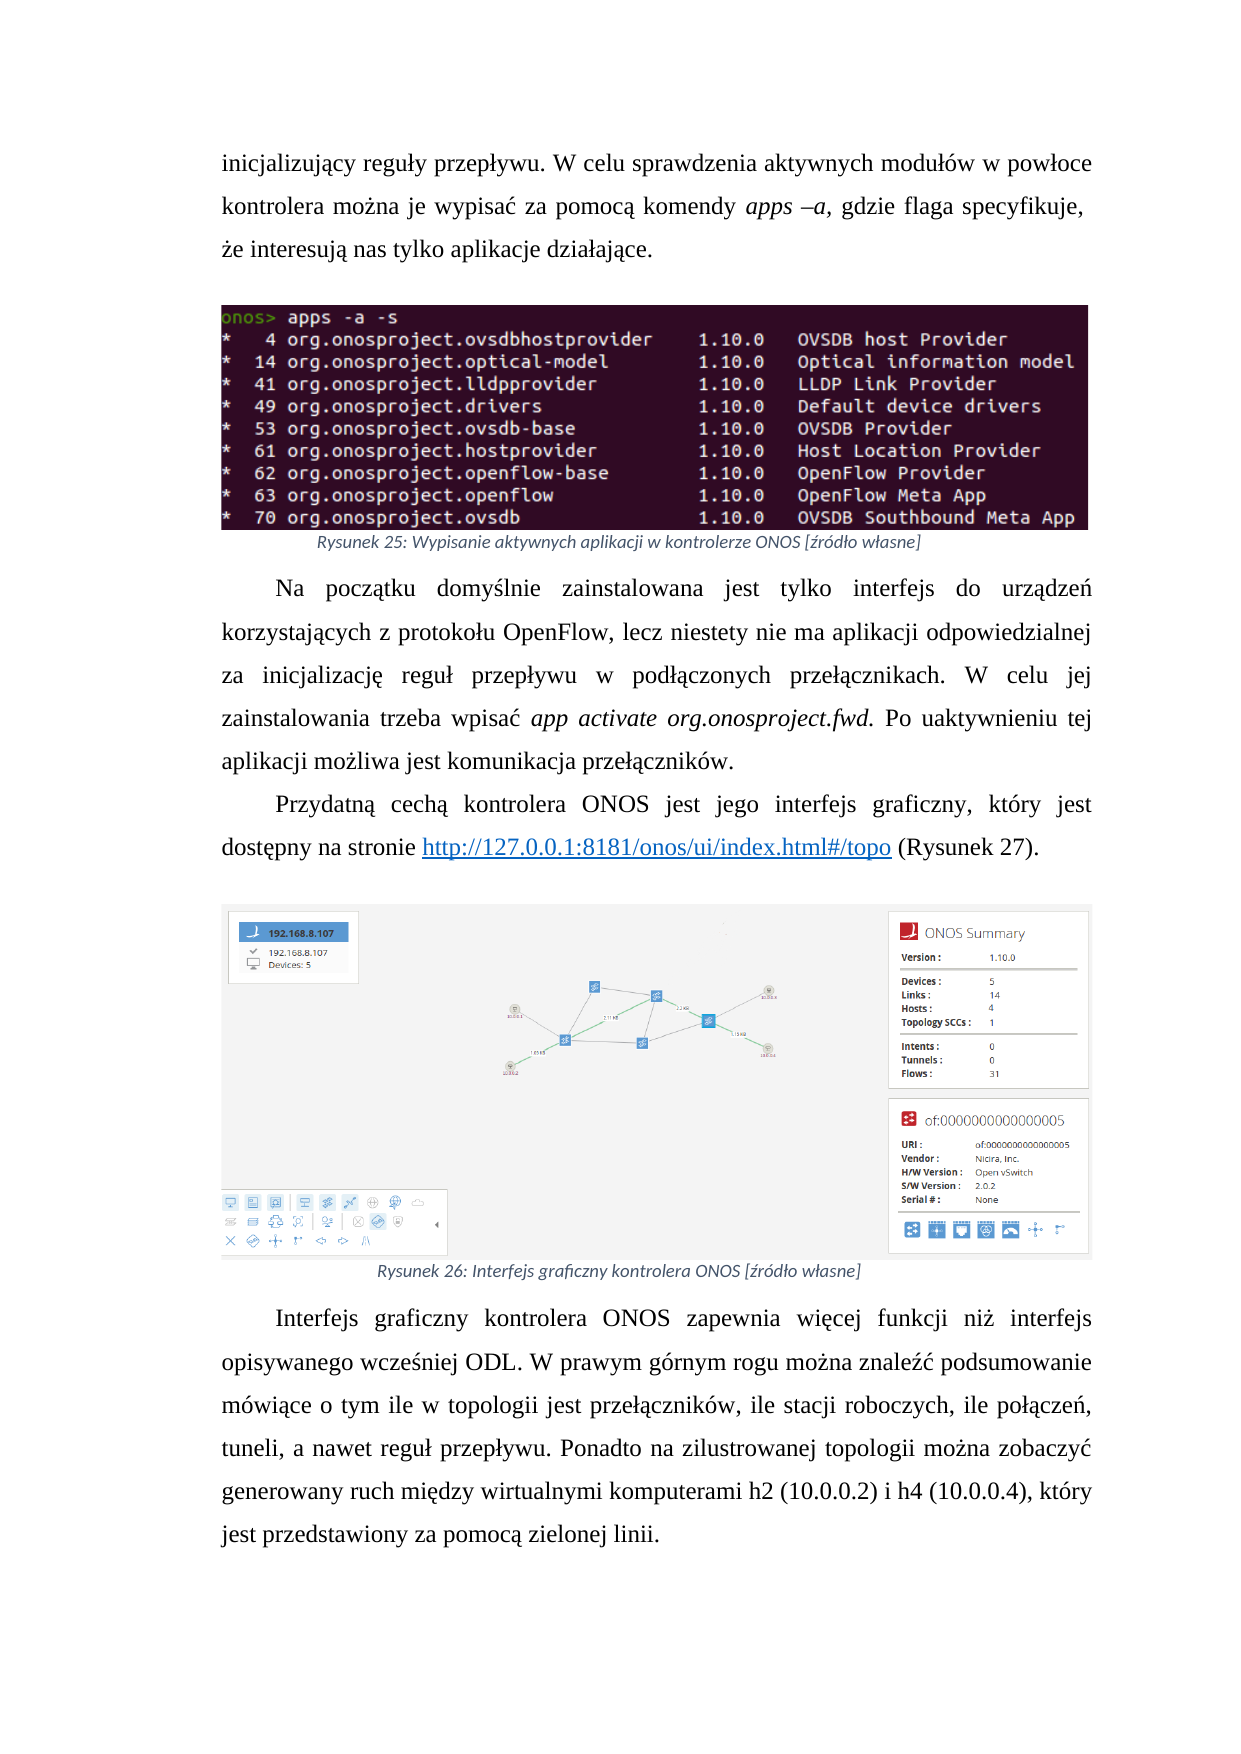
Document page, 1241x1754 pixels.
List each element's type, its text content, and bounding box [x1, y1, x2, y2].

text Przydatną cechą kontrolera ONOS jest jego interfejs graficzny, który jest dostępny na stronie http://127.0.0.1:8181/onos/ui/index.html#/topo (Rysunek 27). [221, 789, 1093, 861]
text Na początku domyślnie zainstalowana jest tylko interfejs do urządzeń korzystających z protokołu OpenFlow, lecz niestety nie ma aplikacji odpowiedzialnej za inicjalizację reguł przepływu w podłączonych przełącznikach. W celu jej zainstalowania trzeba wpisać app activate org.onosproject.fwd. Po uaktywnieniu tej aplikacji możliwa jest komunikacja przełączników. [221, 573, 1093, 775]
picture [221, 305, 1089, 530]
picture [221, 903, 1093, 1260]
text Interfejs graficzny kontrolera ONOS zapewnia więcej funkcji niż interfejs opisywanego wcześniej ODL. W prawym górnym rogu można znaleźć podsumowanie mówiące o tym ile w topologii jest przełączników, ile stacji roboczych, ile połączeń, tuneli, a nawet reguł przepływu. Ponadto na zilustrowanej topologii można zobaczyć generowany ruch między wirtualnymi komputerami h2 (10.0.0.2) i h4 (10.0.0.4), który jest przedstawiony za pomocą zielonej linii. [221, 1303, 1093, 1548]
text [221, 148, 1093, 263]
